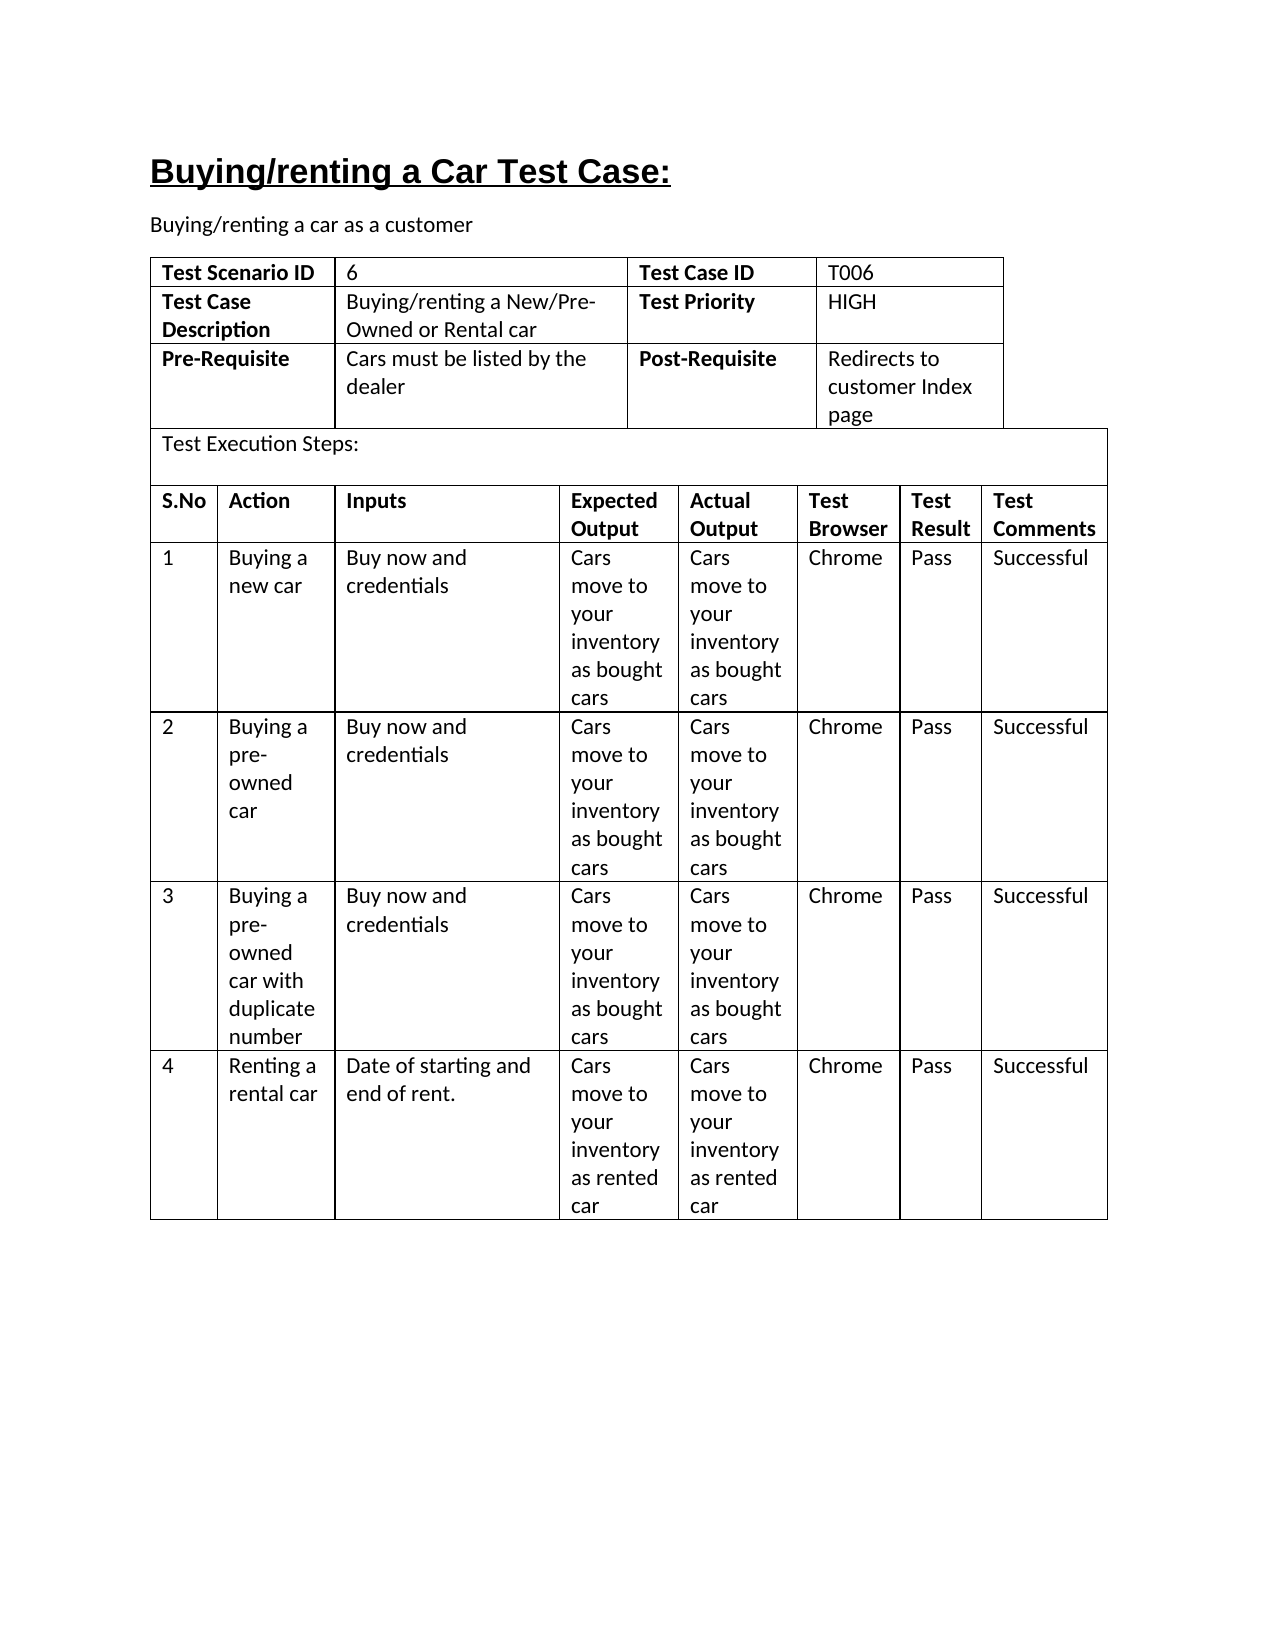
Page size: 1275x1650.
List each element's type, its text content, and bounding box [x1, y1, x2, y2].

table_cell Test Priority [628, 287, 816, 343]
table_cell Buy now and credentials [336, 543, 559, 711]
table_cell 3 [151, 882, 217, 1050]
table_cell Cars move to your inventory as rented car [679, 1051, 797, 1219]
table_cell Buy now and credentials [336, 882, 559, 1050]
table_cell Buying a pre-owned car with duplicate number [218, 882, 334, 1050]
table_cell 1 [151, 543, 217, 711]
table_cell Pass [901, 543, 981, 711]
table_cell 4 [151, 1051, 217, 1219]
table_cell Cars must be listed by the dealer [336, 344, 627, 428]
table_cell Cars move to your inventory as bought cars [560, 543, 678, 711]
table_cell Buy now and credentials [336, 713, 559, 881]
table_cell 2 [151, 713, 217, 881]
table_cell Successful [982, 882, 1107, 1050]
table_cell Cars move to your inventory as bought cars [679, 882, 797, 1050]
table_cell Pass [901, 713, 981, 881]
table_header Test Scenario ID [151, 258, 334, 286]
table_cell Cars move to your inventory as bought cars [560, 713, 678, 881]
table_cell Redirects to customer Index page [817, 344, 1003, 428]
table_cell Inputs [336, 486, 559, 542]
table_cell Cars move to your inventory as bought cars [679, 543, 797, 711]
table_cell Actual Output [679, 486, 797, 542]
table_cell Action [218, 486, 334, 542]
table_cell Chrome [798, 1051, 899, 1219]
table_cell Pass [901, 882, 981, 1050]
table_header Test Case ID [628, 258, 816, 286]
table_cell Buying a pre-owned car [218, 713, 334, 881]
table_cell Chrome [798, 713, 899, 881]
table_cell Pre-Requisite [151, 344, 334, 428]
table_cell Test Comments [982, 486, 1107, 542]
table_cell Buying a new car [218, 543, 334, 711]
table_cell Test Result [901, 486, 981, 542]
table_cell Cars move to your inventory as bought cars [679, 713, 797, 881]
table_cell Test Browser [798, 486, 899, 542]
table_header 6 [336, 258, 627, 286]
table_cell Chrome [798, 543, 899, 711]
table_cell Successful [982, 713, 1107, 881]
table_cell Date of starting and end of rent. [336, 1051, 559, 1219]
table_cell HIGH [817, 287, 1003, 343]
table_header T006 [817, 258, 1003, 286]
table_cell Test Case Description [151, 287, 334, 343]
table_cell Cars move to your inventory as rented car [560, 1051, 678, 1219]
table_cell S.No [151, 486, 217, 542]
table_cell Buying/renting a New/Pre-Owned or Rental car [336, 287, 627, 343]
table_cell Renting a rental car [218, 1051, 334, 1219]
text Buying/renting a car as a customer [150, 210, 1108, 238]
text Buying/renting a Car Test Case: [150, 151, 1108, 190]
table_cell Pass [901, 1051, 981, 1219]
table_cell Expected Output [560, 486, 678, 542]
table_cell Test Execution Steps: [151, 429, 1107, 485]
table_cell Successful [982, 543, 1107, 711]
table_cell Chrome [798, 882, 899, 1050]
table_cell Cars move to your inventory as bought cars [560, 882, 678, 1050]
table_cell Post-Requisite [628, 344, 816, 428]
table_cell Successful [982, 1051, 1107, 1219]
